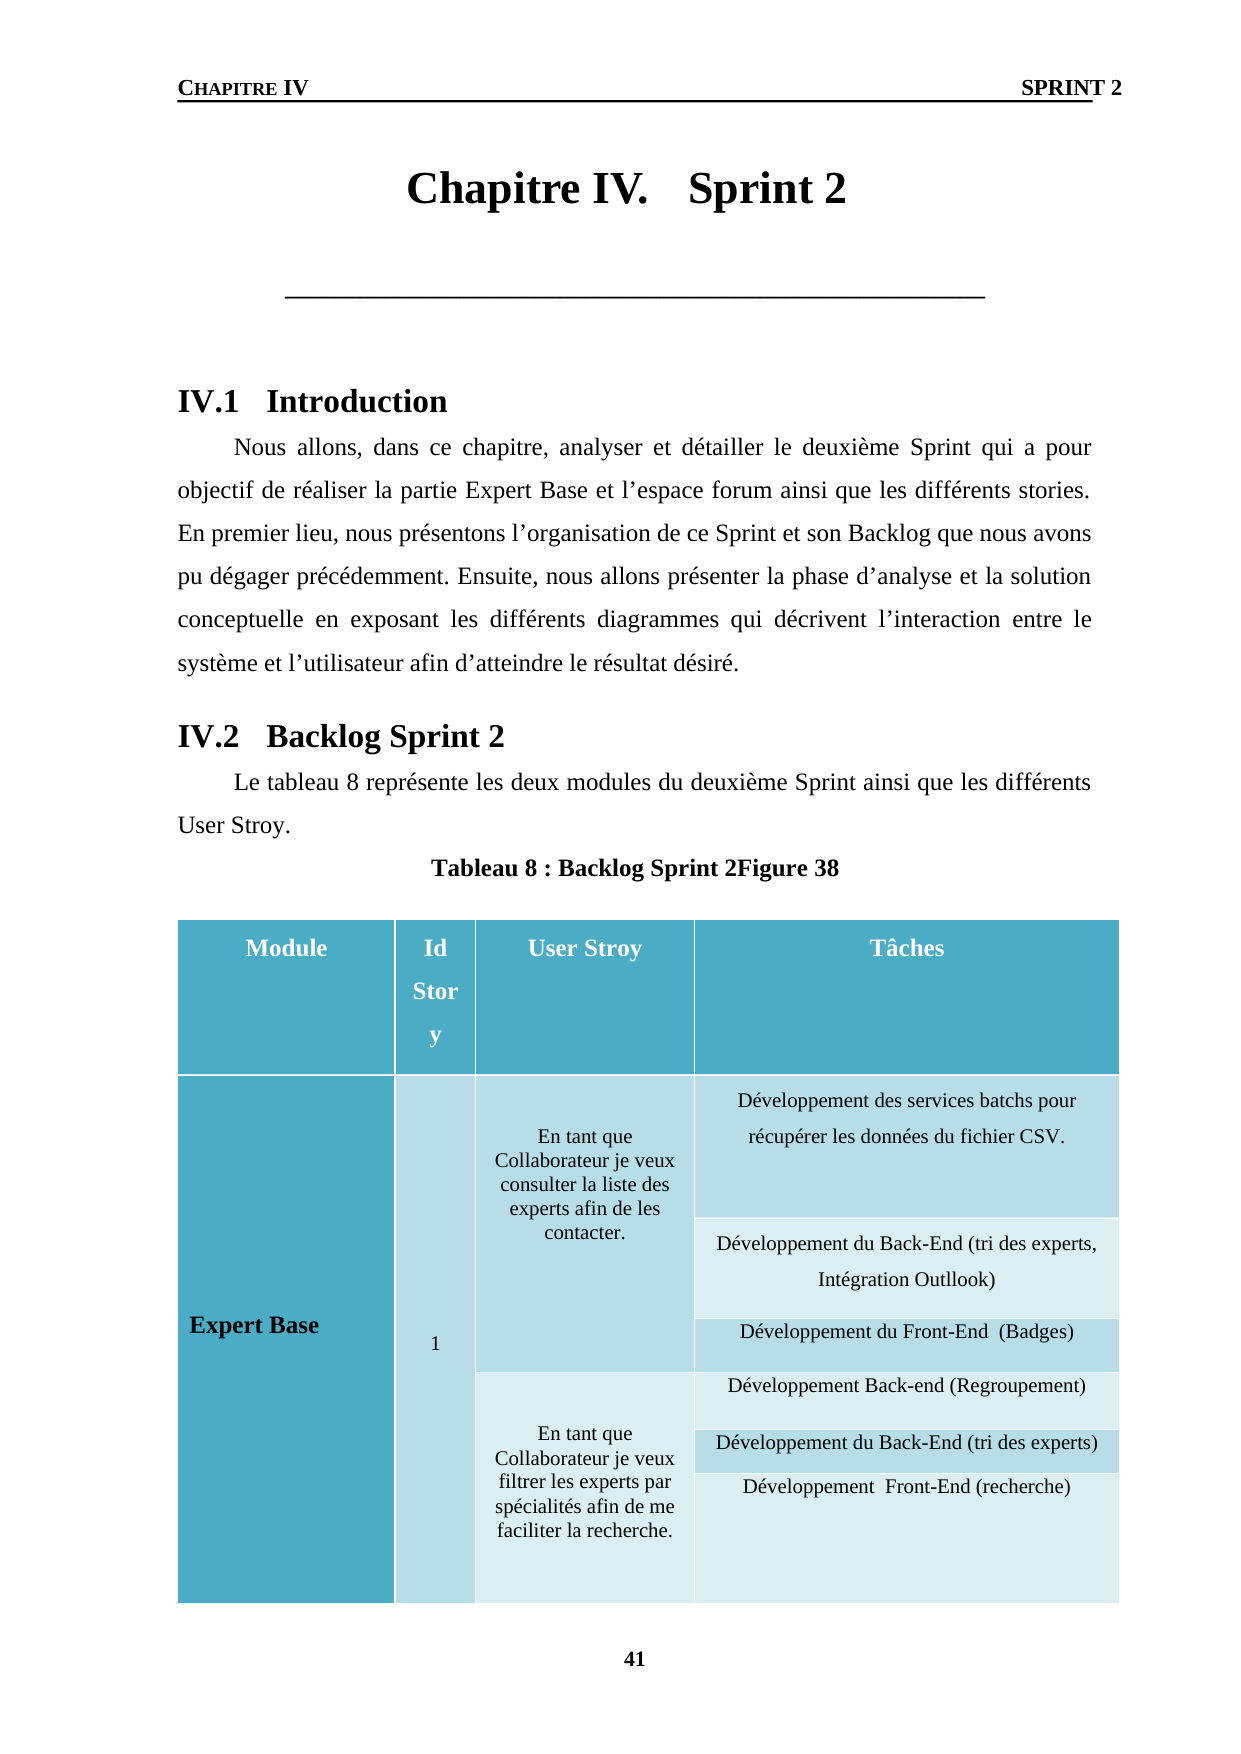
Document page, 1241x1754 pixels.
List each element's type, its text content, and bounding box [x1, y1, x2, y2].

table_cell Développement des services batchs pour récupérer les données du fichier CSV. [695, 1076, 1119, 1217]
table_header Id Story [396, 920, 475, 1074]
table_header Module [178, 920, 394, 1074]
table_cell Développement Back-end (Regroupement) [695, 1373, 1119, 1429]
table_header Tâches [695, 920, 1119, 1074]
text Sprint 2 [161, 160, 1092, 213]
table_cell En tant que Collaborateur je veux consulter la liste des experts afin de les contacter. [476, 1076, 694, 1372]
text Tableau 8 : Backlog Sprint 2Figure 38 [177, 853, 1092, 882]
text Introduction [177, 381, 1092, 419]
table_cell Développement du Back-End (tri des experts, Intégration Outllook) [695, 1219, 1119, 1318]
text Le tableau 8 représente les deux modules du deuxième Sprint ainsi que les différents User Stroy. [177, 767, 1092, 838]
text ________________________________________________________ [177, 272, 1092, 301]
table_cell Développement du Back-End (tri des experts) [695, 1430, 1119, 1473]
text Backlog Sprint 2 [177, 716, 1092, 754]
table_header User Stroy [476, 920, 694, 1074]
text Nous allons, dans ce chapitre, analyser et détailler le deuxième Sprint qui a pour objectif de réaliser la partie Expert Base et l’espace forum ainsi que les différents stories. En premier lieu, nous présentons l’organisation de ce Sprint et son Backlog que nous avons pu dégager précédemment. Ensuite, nous allons présenter la phase d’analyse et la solution conceptuelle en exposant les différents diagrammes qui décrivent l’interaction entre le système et l’utilisateur afin d’atteindre le résultat désiré. [177, 432, 1092, 676]
table_cell Expert Base [178, 1076, 394, 1603]
table_cell En tant que Collaborateur je veux filtrer les experts par spécialités afin de me faciliter la recherche. [476, 1373, 694, 1603]
table_cell 1 [396, 1076, 475, 1603]
table_cell Développement Front-End (recherche) [695, 1474, 1119, 1603]
table_cell Développement du Front-End (Badges) [695, 1319, 1119, 1372]
